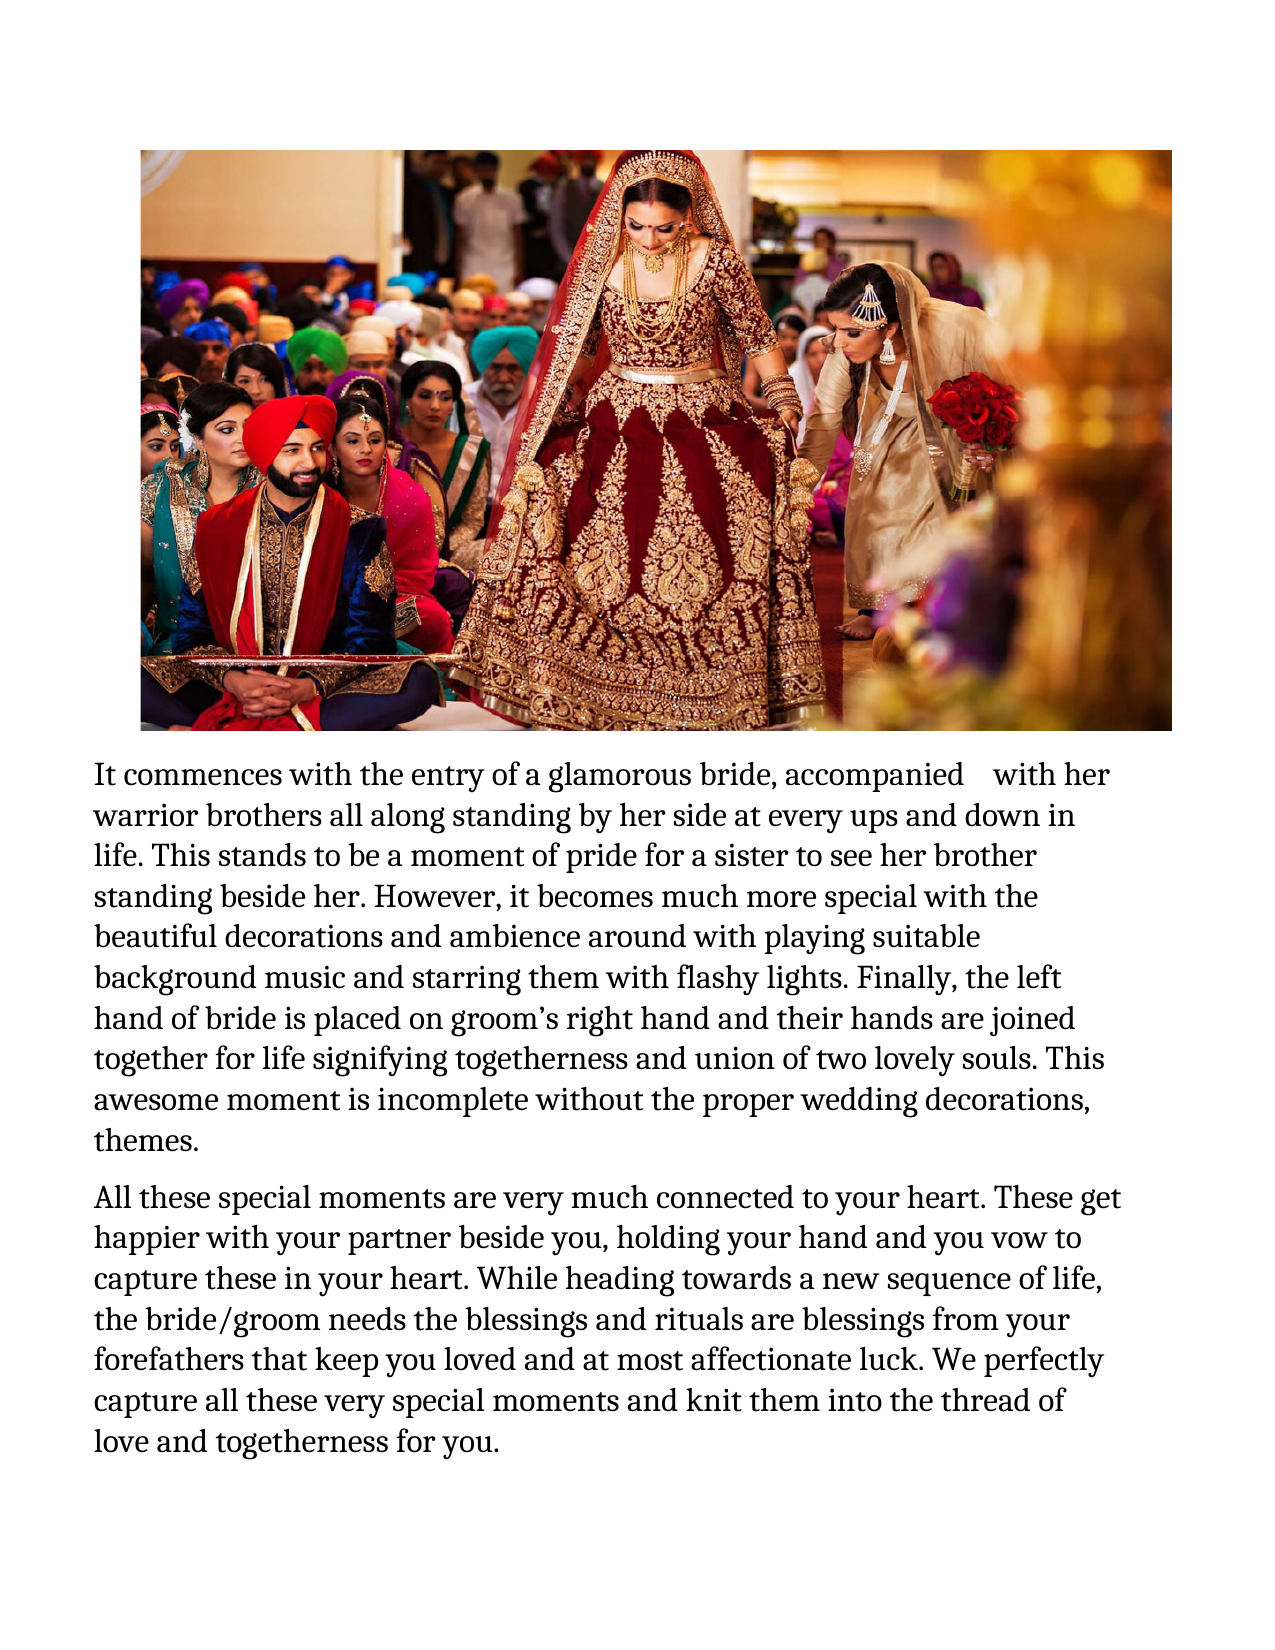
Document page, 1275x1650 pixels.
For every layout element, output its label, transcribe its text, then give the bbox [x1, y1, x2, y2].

text All these special moments are very much connected to your heart. These get happier with your partner beside you, holding your hand and you vow to capture these in your heart. While heading towards a new sequence of life, the bride/groom needs the blessings and rituals are blessings from your forefathers that keep you loved and at most affectionate luck. We perfectly capture all these very special moments and knit them into the thread of love and togetherness for you. [94, 1178, 1125, 1460]
text It commences with the entry of a glamorous bride, accompanied with her warrior brothers all along standing by her side at every ups and down in life. This stands to be a moment of pride for a sister to see her brother standing beside her. However, it becomes much more special with the beautiful decorations and ambience around with playing suitable background music and starring them with flashy lights. Finally, the left hand of bride is placed on groom’s right hand and their hands are joined together for life signifying togetherness and union of two lovely souls. This awesome moment is incomplete without the proper wedding decorations, themes. [94, 755, 1125, 1159]
picture [140, 150, 1172, 731]
